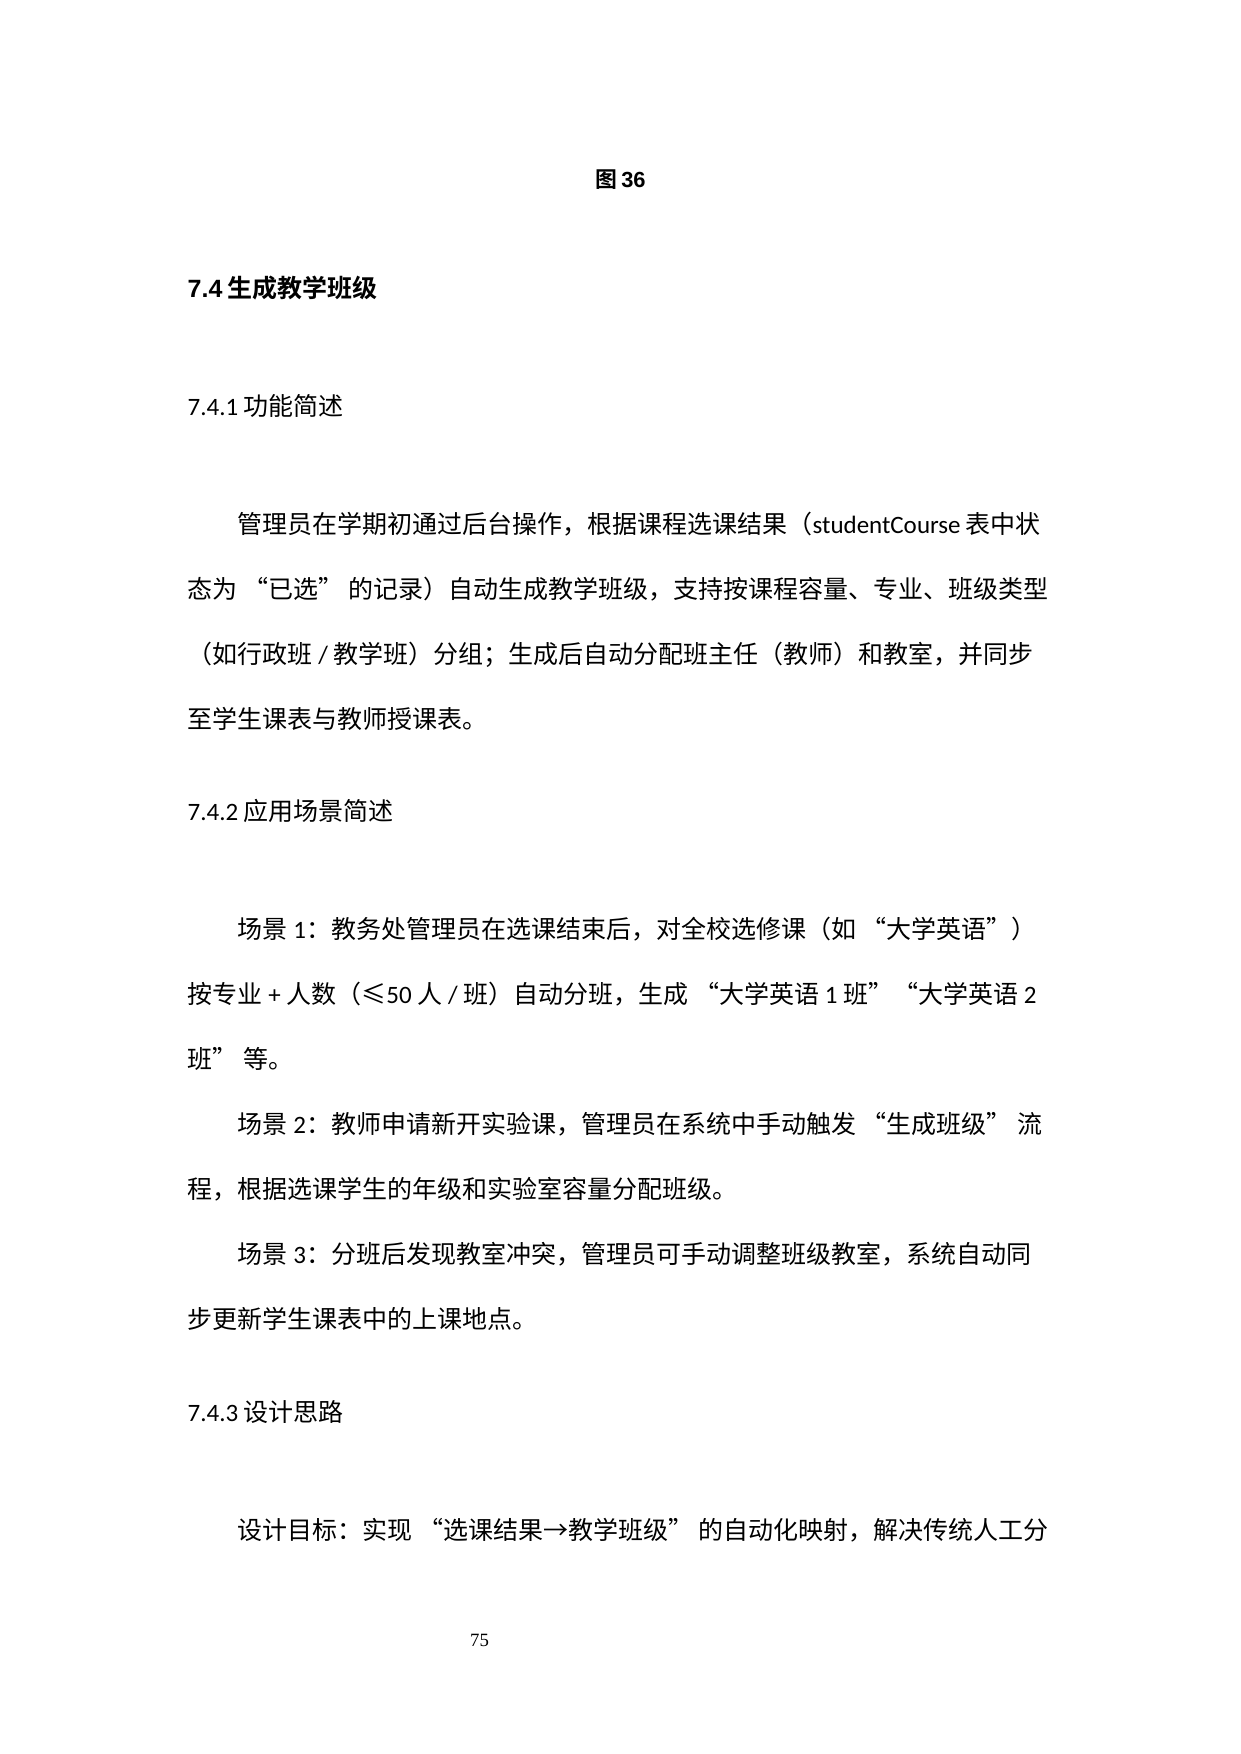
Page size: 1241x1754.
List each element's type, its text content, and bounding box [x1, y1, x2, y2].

subtitle 7.4.1功能简述 [187, 372, 1053, 437]
subtitle 7.4.2应用场景简述 [187, 777, 1053, 842]
list 场景 1：教务处管理员在选课结束后，对全校选修课（如 “大学英语”）按专业 + 人数（≤50 人 / 班）自动分班，生成 “大学英语 1 班”“大学英语 2 班” 等。 [187, 896, 1053, 1091]
subtitle 7.4.3设计思路 [187, 1378, 1053, 1443]
list 场景 2：教师申请新开实验课，管理员在系统中手动触发 “生成班级” 流程，根据选课学生的年级和实验室容量分配班级。 [187, 1091, 1053, 1221]
list 管理员在学期初通过后台操作，根据课程选课结果（studentCourse表中状态为 “已选” 的记录）自动生成教学班级，支持按课程容量、专业、班级类型（如行政班 / 教学班）分组；生成后自动分配班主任（教师）和教室，并同步至学生课表与教师授课表。 [187, 490, 1053, 750]
list 场景 3：分班后发现教室冲突，管理员可手动调整班级教室，系统自动同步更新学生课表中的上课地点。 [187, 1221, 1053, 1351]
text 图36 [187, 162, 1053, 194]
subtitle 7.4生成教学班级 [187, 254, 1053, 319]
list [187, 1496, 1053, 1561]
